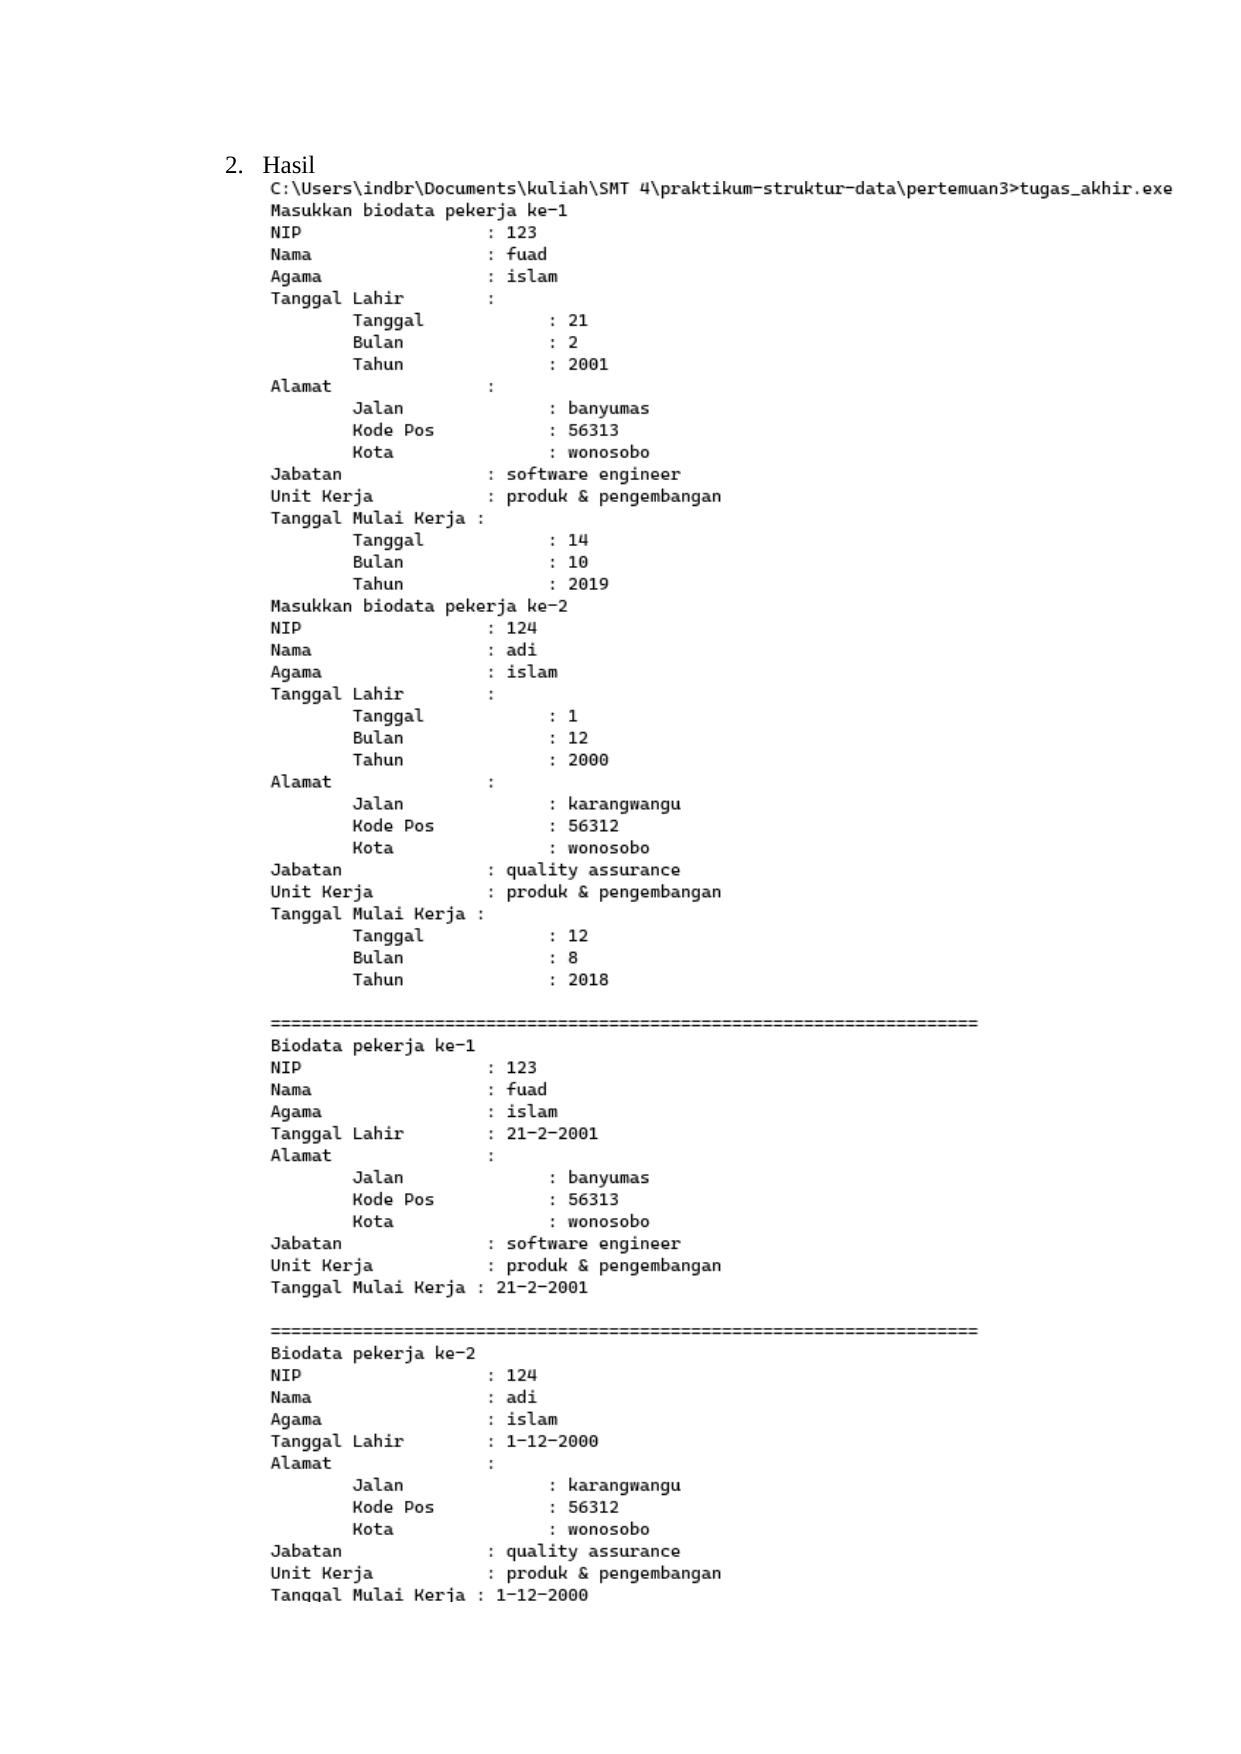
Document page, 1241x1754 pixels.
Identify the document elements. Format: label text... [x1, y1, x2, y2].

picture [262, 181, 1182, 1602]
